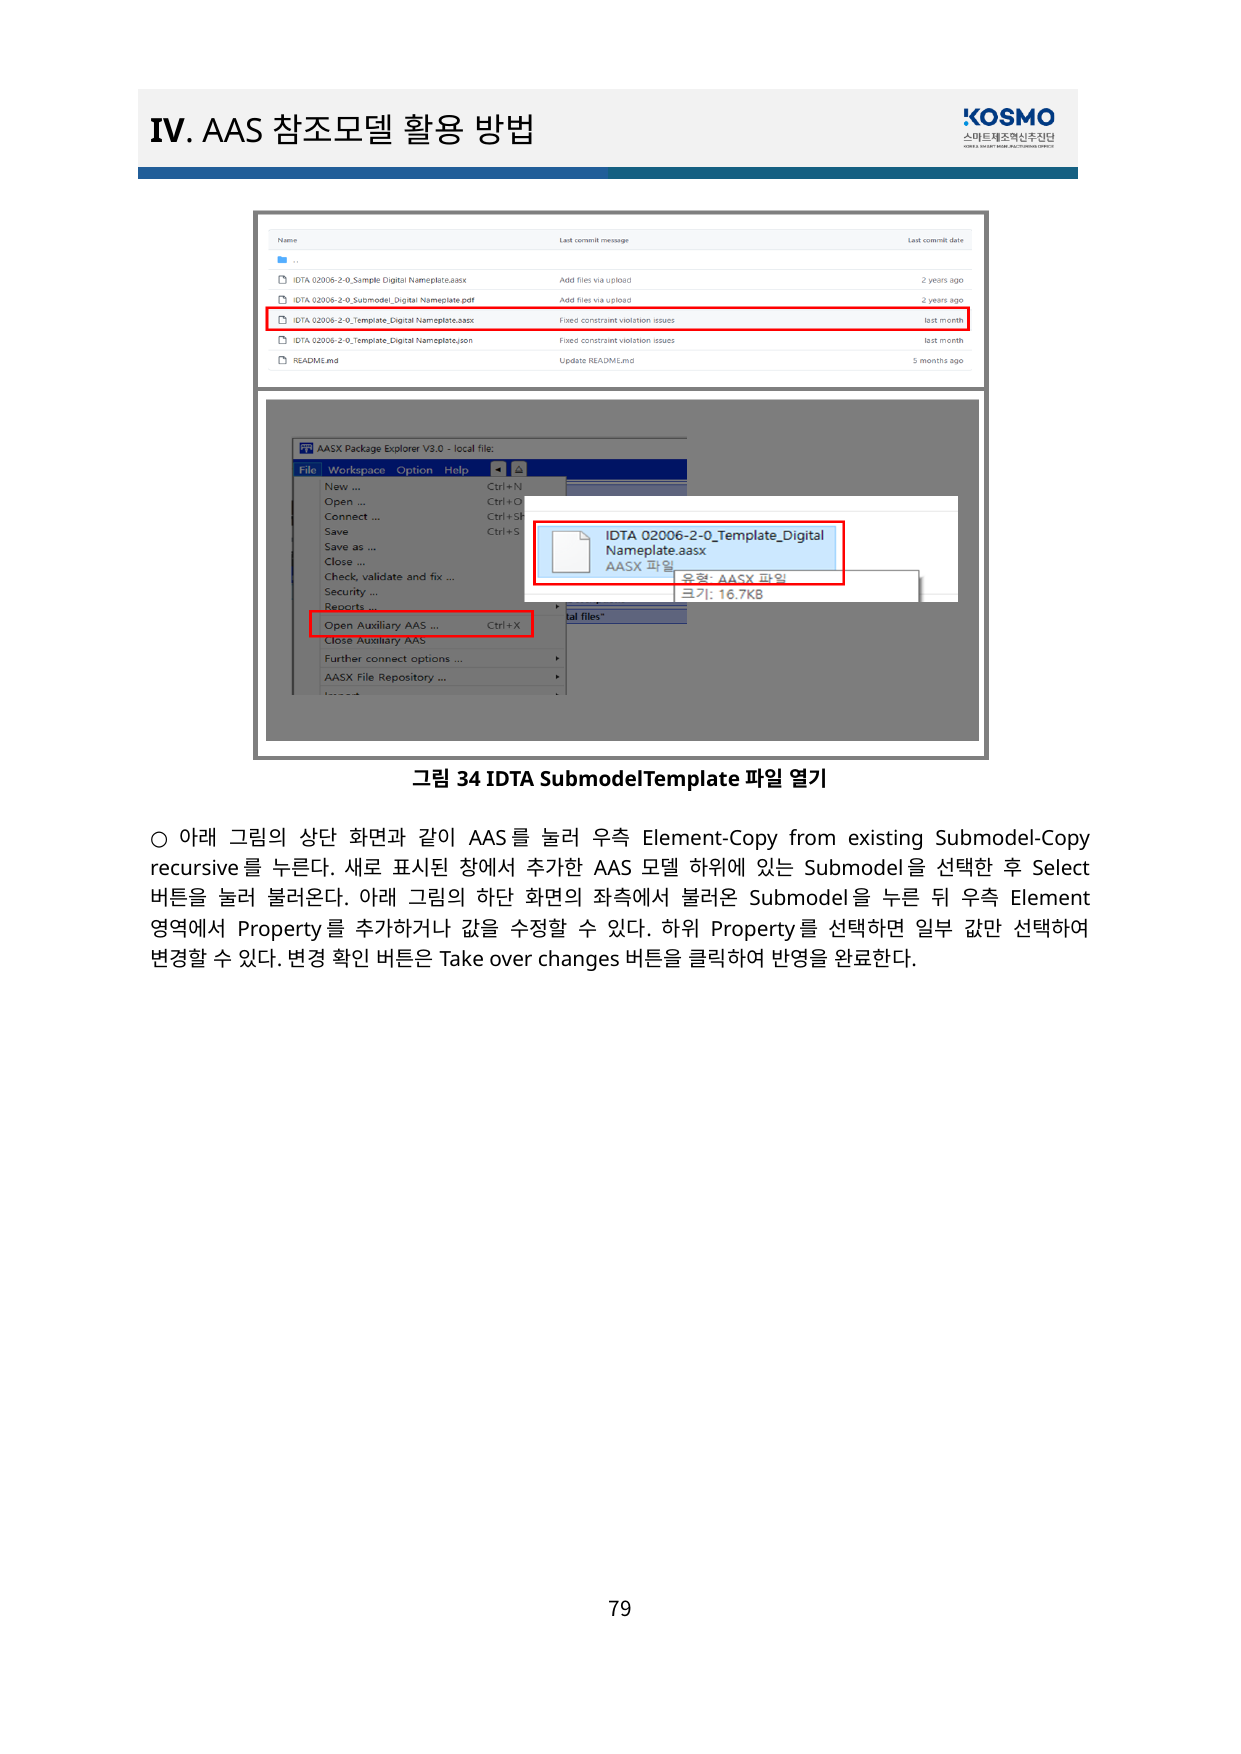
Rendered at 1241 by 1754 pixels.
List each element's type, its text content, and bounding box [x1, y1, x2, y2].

text ○ 아래 그림의 상단 화면과 같이 AAS를 눌러 우측 Element-Copy from existing Submodel-Copy recursive를 누른다. 새로 표시된 창에서 추가한 AAS 모델 하위에 있는 Submodel을 선택한 후 Select 버튼을 눌러 불러온다. 아래 그림의 하단 화면의 좌측에서 불러온 Submodel을 누른 뒤 우측 Element 영역에서 Property를 추가하거나 값을 수정할 수 있다. 하위 Property를 선택하면 일부 값만 선택하여 변경할 수 있다. 변경 확인 버튼은 Take over changes 버튼을 클릭하여 반영을 완료한다. [150, 821, 1090, 972]
picture [247, 207, 993, 763]
picture [963, 108, 1055, 148]
